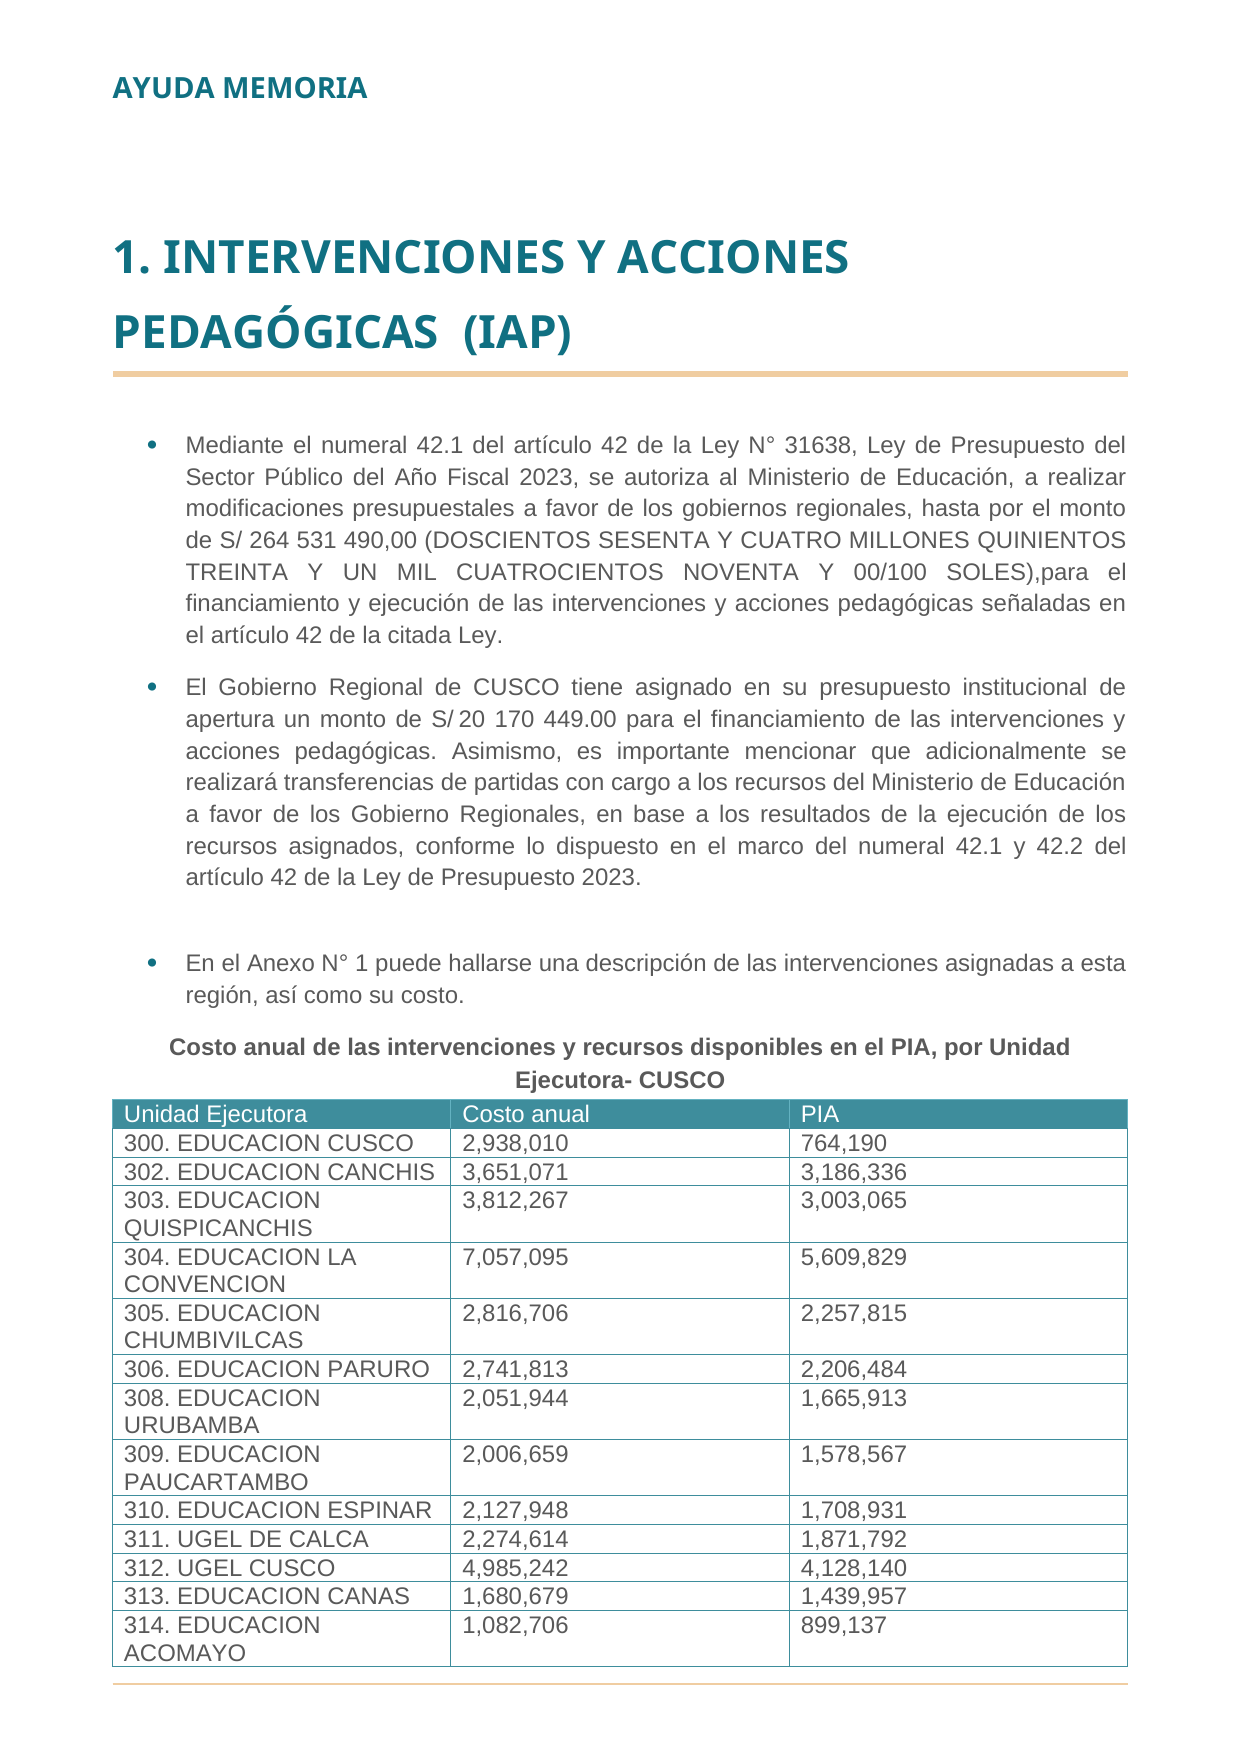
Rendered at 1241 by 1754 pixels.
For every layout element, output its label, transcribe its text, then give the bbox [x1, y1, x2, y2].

table_cell 2,051,944 [451, 1384, 789, 1439]
table_cell 2,006,659 [451, 1440, 789, 1495]
table_cell 310. EDUCACION ESPINAR [113, 1496, 450, 1524]
table_cell 1,665,913 [790, 1384, 1127, 1439]
table_header PIA [790, 1100, 1127, 1128]
table_cell 2,257,815 [790, 1299, 1127, 1354]
table_cell 1,708,931 [790, 1496, 1127, 1524]
table_cell 4,128,140 [790, 1554, 1127, 1581]
table_cell 1,871,792 [790, 1525, 1127, 1552]
table_cell 2,816,706 [451, 1299, 789, 1354]
table_cell 2,741,813 [451, 1355, 789, 1383]
table_cell 3,812,267 [451, 1186, 789, 1242]
table_cell 312. UGEL CUSCO [113, 1554, 450, 1581]
table_cell 3,651,071 [451, 1158, 789, 1185]
table_cell 1,439,957 [790, 1582, 1127, 1610]
table_cell 5,609,829 [790, 1243, 1127, 1298]
table_cell 303. EDUCACION QUISPICANCHIS [113, 1186, 450, 1242]
table_header Unidad Ejecutora [113, 1100, 450, 1128]
table_cell 1,082,706 [451, 1611, 789, 1666]
table_cell 308. EDUCACION URUBAMBA [113, 1384, 450, 1439]
table_cell 309. EDUCACION PAUCARTAMBO [113, 1440, 450, 1495]
table_cell 300. EDUCACION CUSCO [113, 1129, 450, 1157]
table_cell 305. EDUCACION CHUMBIVILCAS [113, 1299, 450, 1354]
table_cell 764,190 [790, 1129, 1127, 1157]
list En el Anexo N° 1 puede hallarse una descripción de las intervenciones asignadas a esta región, así como su costo. [148, 949, 1128, 1008]
list Mediante el numeral 42.1 del artículo 42 de la Ley N° 31638, Ley de Presupuesto del Sector Público del Año Fiscal 2023, se autoriza al Ministerio de Educación, a realizar modificaciones presupuestales a favor de los gobiernos regionales, hasta por el monto de S/ 264 531 490,00 (DOSCIENTOS SESENTA Y CUATRO MILLONES QUINIENTOS TREINTA Y UN MIL CUATROCIENTOS NOVENTA Y 00/100 SOLES),para el financiamiento y ejecución de las intervenciones y acciones pedagógicas señaladas en el artículo 42 de la citada Ley. [148, 431, 1128, 648]
table_cell 1,578,567 [790, 1440, 1127, 1495]
table_cell 3,003,065 [790, 1186, 1127, 1242]
table_cell 311. UGEL DE CALCA [113, 1525, 450, 1552]
table_cell 313. EDUCACION CANAS [113, 1582, 450, 1610]
table_cell 2,206,484 [790, 1355, 1127, 1383]
table_cell 306. EDUCACION PARURO [113, 1355, 450, 1383]
table_cell 899,137 [790, 1611, 1127, 1666]
table_cell 302. EDUCACION CANCHIS [113, 1158, 450, 1185]
table_cell 304. EDUCACION LA CONVENCION [113, 1243, 450, 1298]
table_cell 7,057,095 [451, 1243, 789, 1298]
table_cell 2,274,614 [451, 1525, 789, 1552]
list El Gobierno Regional de CUSCO tiene asignado en su presupuesto institucional de apertura un monto de S/ 20 170 449.00 para el financiamiento de las intervenciones y acciones pedagógicas. Asimismo, es importante mencionar que adicionalmente se realizará transferencias de partidas con cargo a los recursos del Ministerio de Educación a favor de los Gobierno Regionales, en base a los resultados de la ejecución de los recursos asignados, conforme lo dispuesto en el marco del numeral 42.1 y 42.2 del artículo 42 de la Ley de Presupuesto 2023. [148, 673, 1128, 891]
table_cell 314. EDUCACION ACOMAYO [113, 1611, 450, 1666]
table_cell 4,985,242 [451, 1554, 789, 1581]
table_header Costo anual [451, 1100, 789, 1128]
table_cell 2,938,010 [451, 1129, 789, 1157]
table_cell 3,186,336 [790, 1158, 1127, 1185]
table_cell 2,127,948 [451, 1496, 789, 1524]
table_cell 1,680,679 [451, 1582, 789, 1610]
subtitle 1. Intervenciones y Acciones Pedagógicas (IAP) [112, 225, 1128, 377]
text Costo anual de las intervenciones y recursos disponibles en el PIA, por Unidad Ejecutora- CUSCO [112, 1033, 1128, 1094]
